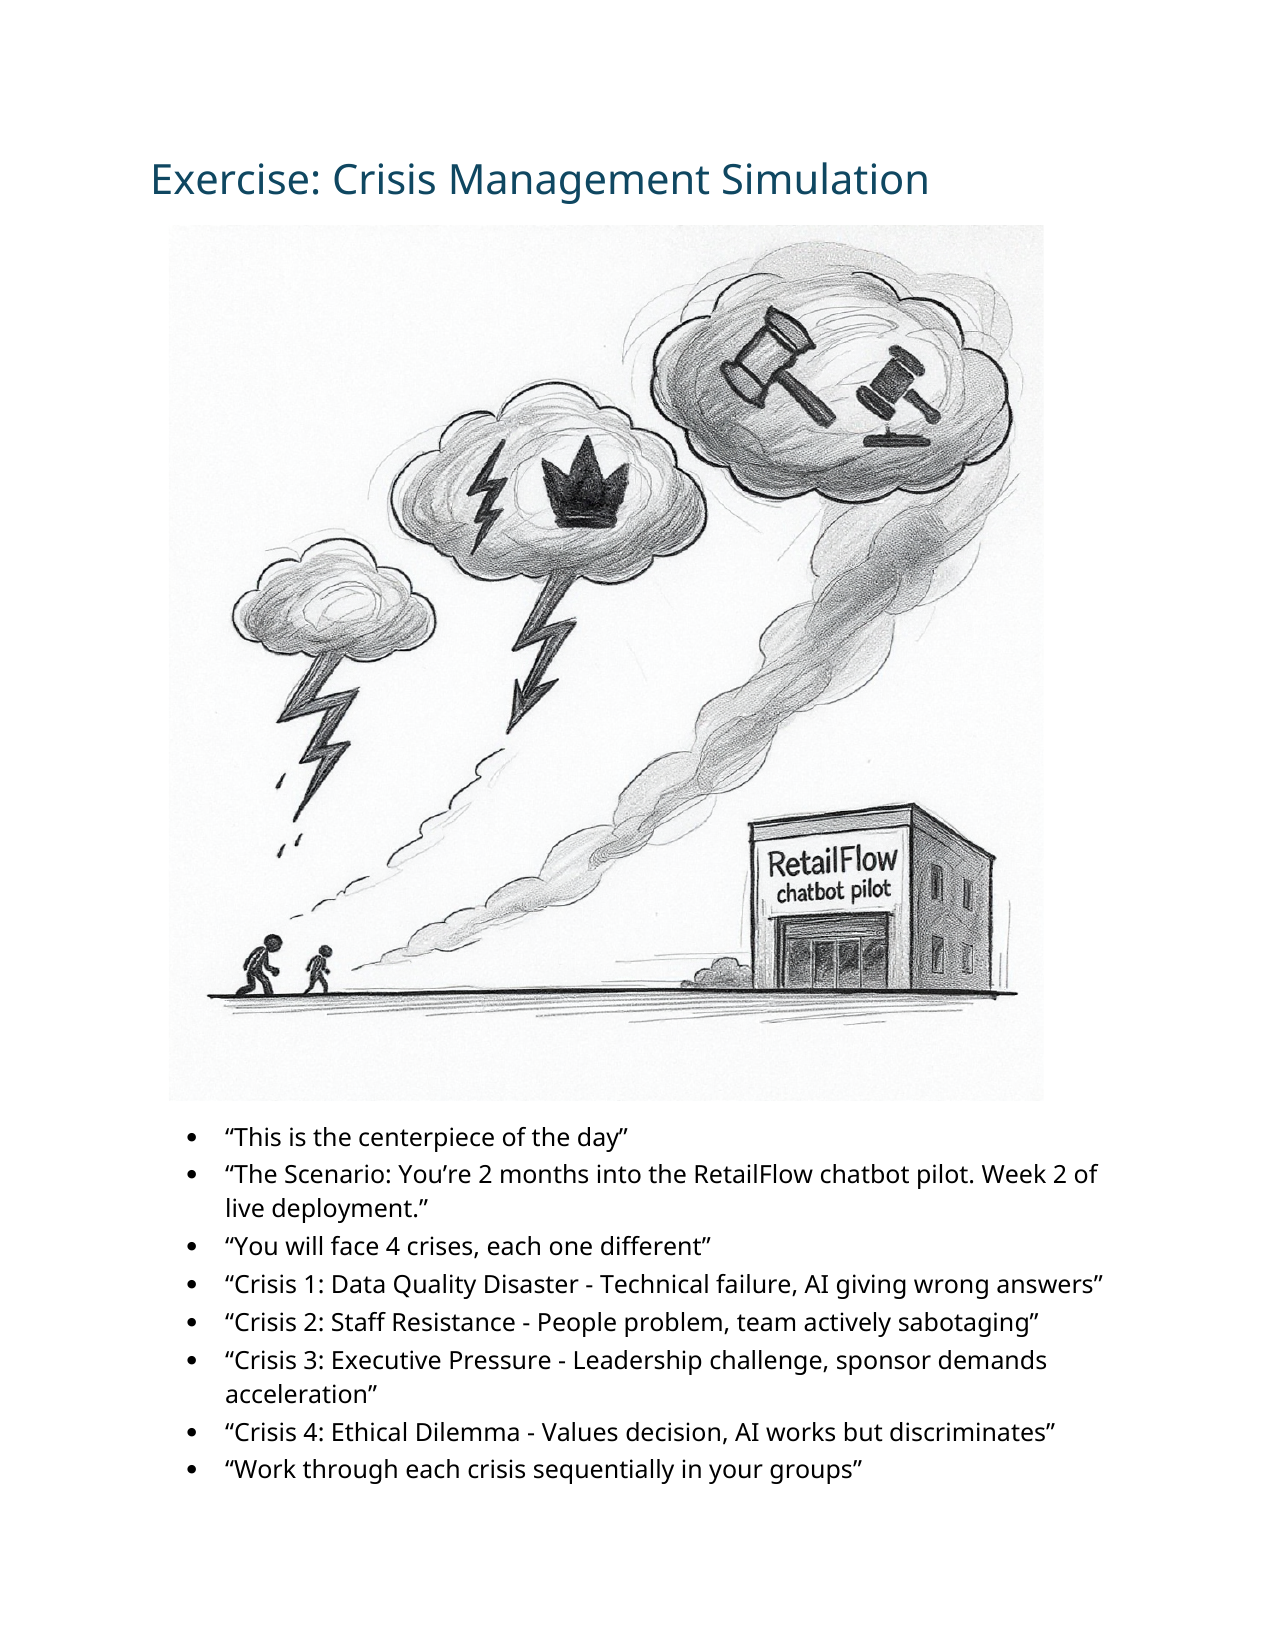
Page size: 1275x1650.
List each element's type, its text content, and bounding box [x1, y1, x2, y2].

list “The Scenario: You’re 2 months into the RetailFlow chatbot pilot. Week 2 of live deployment.” [187, 1157, 1125, 1225]
picture [168, 225, 1044, 1101]
list “This is the centerpiece of the day” [187, 1119, 1125, 1153]
list “Work through each crisis sequentially in your groups” [187, 1452, 1125, 1486]
list “You will face 4 crises, each one different” [187, 1229, 1125, 1263]
list “Crisis 4: Ethical Dilemma - Values decision, AI works but discriminates” [187, 1414, 1125, 1448]
subtitle Exercise: Crisis Management Simulation [150, 150, 1125, 207]
list “Crisis 3: Executive Pressure - Leadership challenge, sponsor demands acceleration” [187, 1342, 1125, 1411]
list “Crisis 2: Staff Resistance - People problem, team actively sabotaging” [187, 1304, 1125, 1339]
list “Crisis 1: Data Quality Disaster - Technical failure, AI giving wrong answers” [187, 1267, 1125, 1301]
